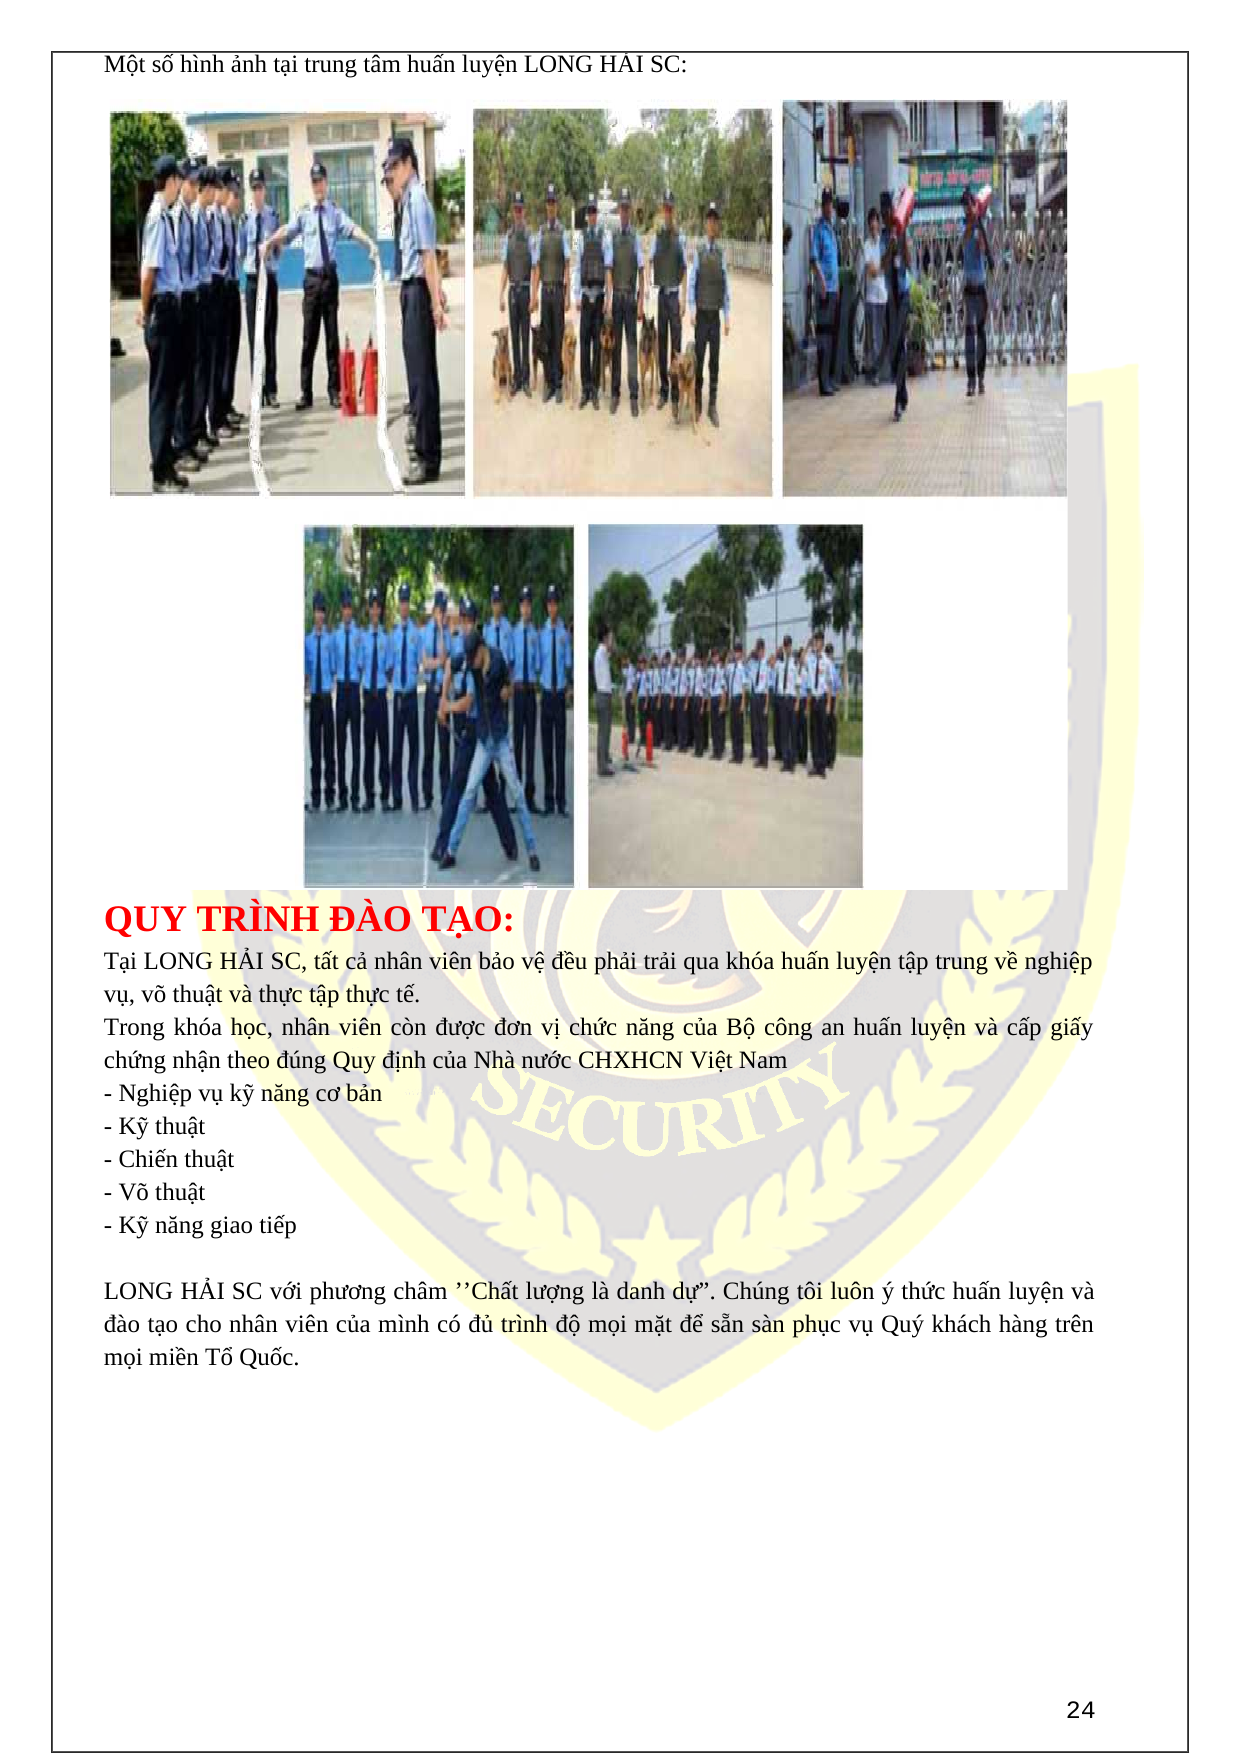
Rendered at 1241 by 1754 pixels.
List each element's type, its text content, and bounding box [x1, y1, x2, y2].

text Tại LONG HẢI SC, tất cả nhân viên bảo vệ đều phải trải qua khóa huấn luyện tập trung về nghiệp vụ, võ thuật và thực tập thực tế. [104, 946, 1096, 1008]
text Một số hình ảnh tại trung tâm huấn luyện LONG HẢI SC: [104, 53, 1096, 78]
text - Nghiệp vụ kỹ năng cơ bản [104, 1078, 1096, 1107]
text Trong khóa học, nhân viên còn được đơn vị chức năng của Bộ công an huấn luyện và cấp giấy chứng nhận theo đúng Quy định của Nhà nước CHXHCN Việt Nam [104, 1012, 1096, 1074]
picture [109, 99, 1068, 890]
text - Võ thuật [104, 1177, 1096, 1206]
text LONG HẢI SC với phương châm ’’Chất lượng là danh dự”. Chúng tôi luôn ý thức huấn luyện và đào tạo cho nhân viên của mình có đủ trình độ mọi mặt để sẵn sàn phục vụ Quý khách hàng trên mọi miền Tổ Quốc. [104, 1276, 1096, 1371]
text - Kỹ năng giao tiếp [104, 1210, 1096, 1239]
text - Kỹ thuật [104, 1111, 1096, 1140]
text - Chiến thuật [104, 1144, 1096, 1173]
